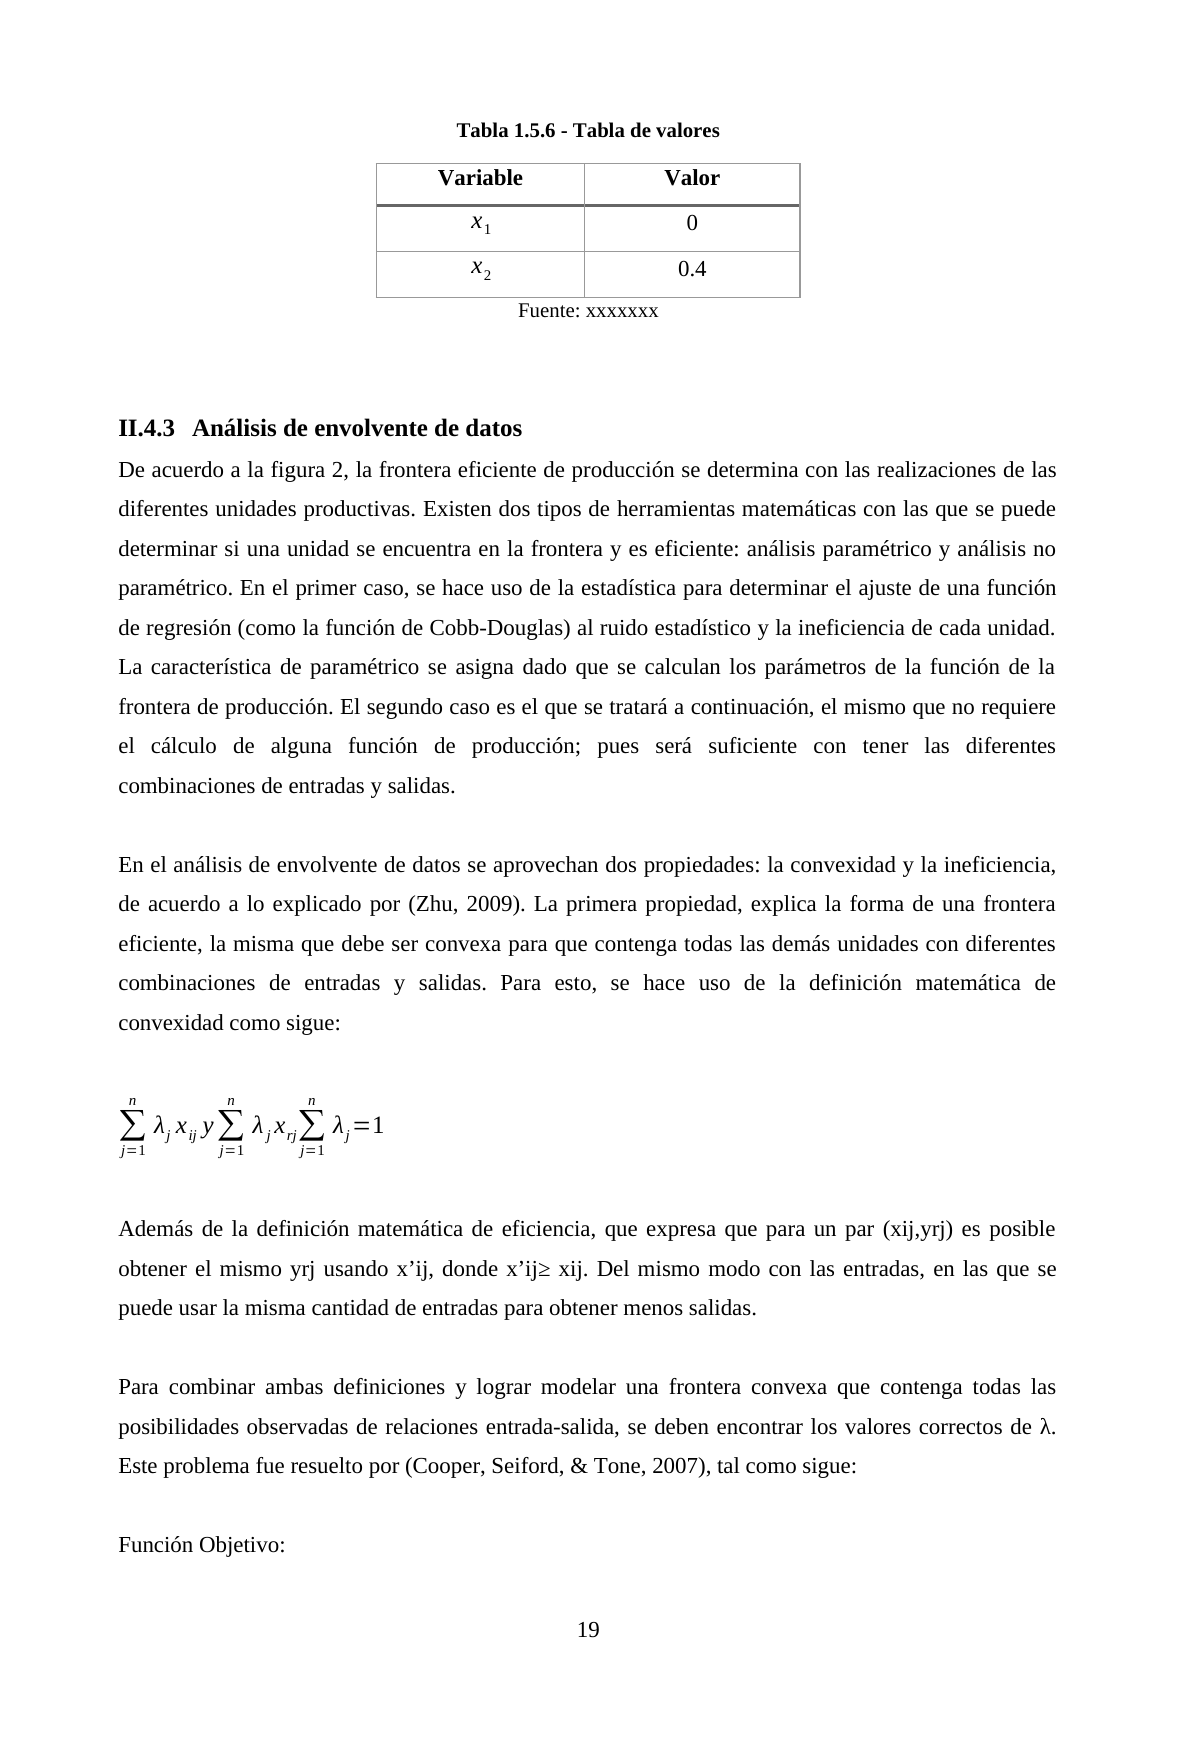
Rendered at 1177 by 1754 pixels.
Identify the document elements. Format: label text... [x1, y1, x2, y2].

table_header Variable [377, 164, 584, 203]
text Para combinar ambas definiciones y lograr modelar una frontera convexa que contenga todas las posibilidades observadas de relaciones entrada-salida, se deben encontrar los valores correctos de λ. Este problema fue resuelto por (Cooper, Seiford, & Tone, 2007), tal como sigue: [118, 1373, 1058, 1479]
text Función Objetivo: [118, 1531, 1058, 1558]
text De acuerdo a la figura 2, la frontera eficiente de producción se determina con las realizaciones de las diferentes unidades productivas. Existen dos tipos de herramientas matemáticas con las que se puede determinar si una unidad se encuentra en la frontera y es eficiente: análisis paramétrico y análisis no paramétrico. En el primer caso, se hace uso de la estadística para determinar el ajuste de una función de regresión (como la función de Cobb-Douglas) al ruido estadístico y la ineficiencia de cada unidad. La característica de paramétrico se asigna dado que se calculan los parámetros de la función de la frontera de producción. El segundo caso es el que se tratará a continuación, el mismo que no requiere el cálculo de alguna función de producción; pues será suficiente con tener las diferentes combinaciones de entradas y salidas. [118, 456, 1058, 798]
table_cell [377, 252, 584, 297]
subtitle Análisis de envolvente de datos [118, 413, 1058, 441]
table_cell [377, 207, 584, 251]
text Además de la definición matemática de eficiencia, que expresa que para un par (xij,yrj) es posible obtener el mismo yrj usando x’ij, donde x’ij≥ xij. Del mismo modo con las entradas, en las que se puede usar la misma cantidad de entradas para obtener menos salidas. [118, 1216, 1058, 1321]
text Tabla 1.5.6 - Tabla de valores [118, 118, 1058, 142]
table_cell 0 [585, 207, 799, 251]
text En el análisis de envolvente de datos se aprovechan dos propiedades: la convexidad y la ineficiencia, de acuerdo a lo explicado por (Zhu, 2009). La primera propiedad, explica la forma de una frontera eficiente, la misma que debe ser convexa para que contenga todas las demás unidades con diferentes combinaciones de entradas y salidas. Para esto, se hace uso de la definición matemática de convexidad como sigue: [118, 851, 1058, 1035]
table_header Valor [585, 164, 799, 203]
table_cell 0.4 [585, 252, 799, 297]
text Fuente: xxxxxxx [118, 298, 1058, 322]
